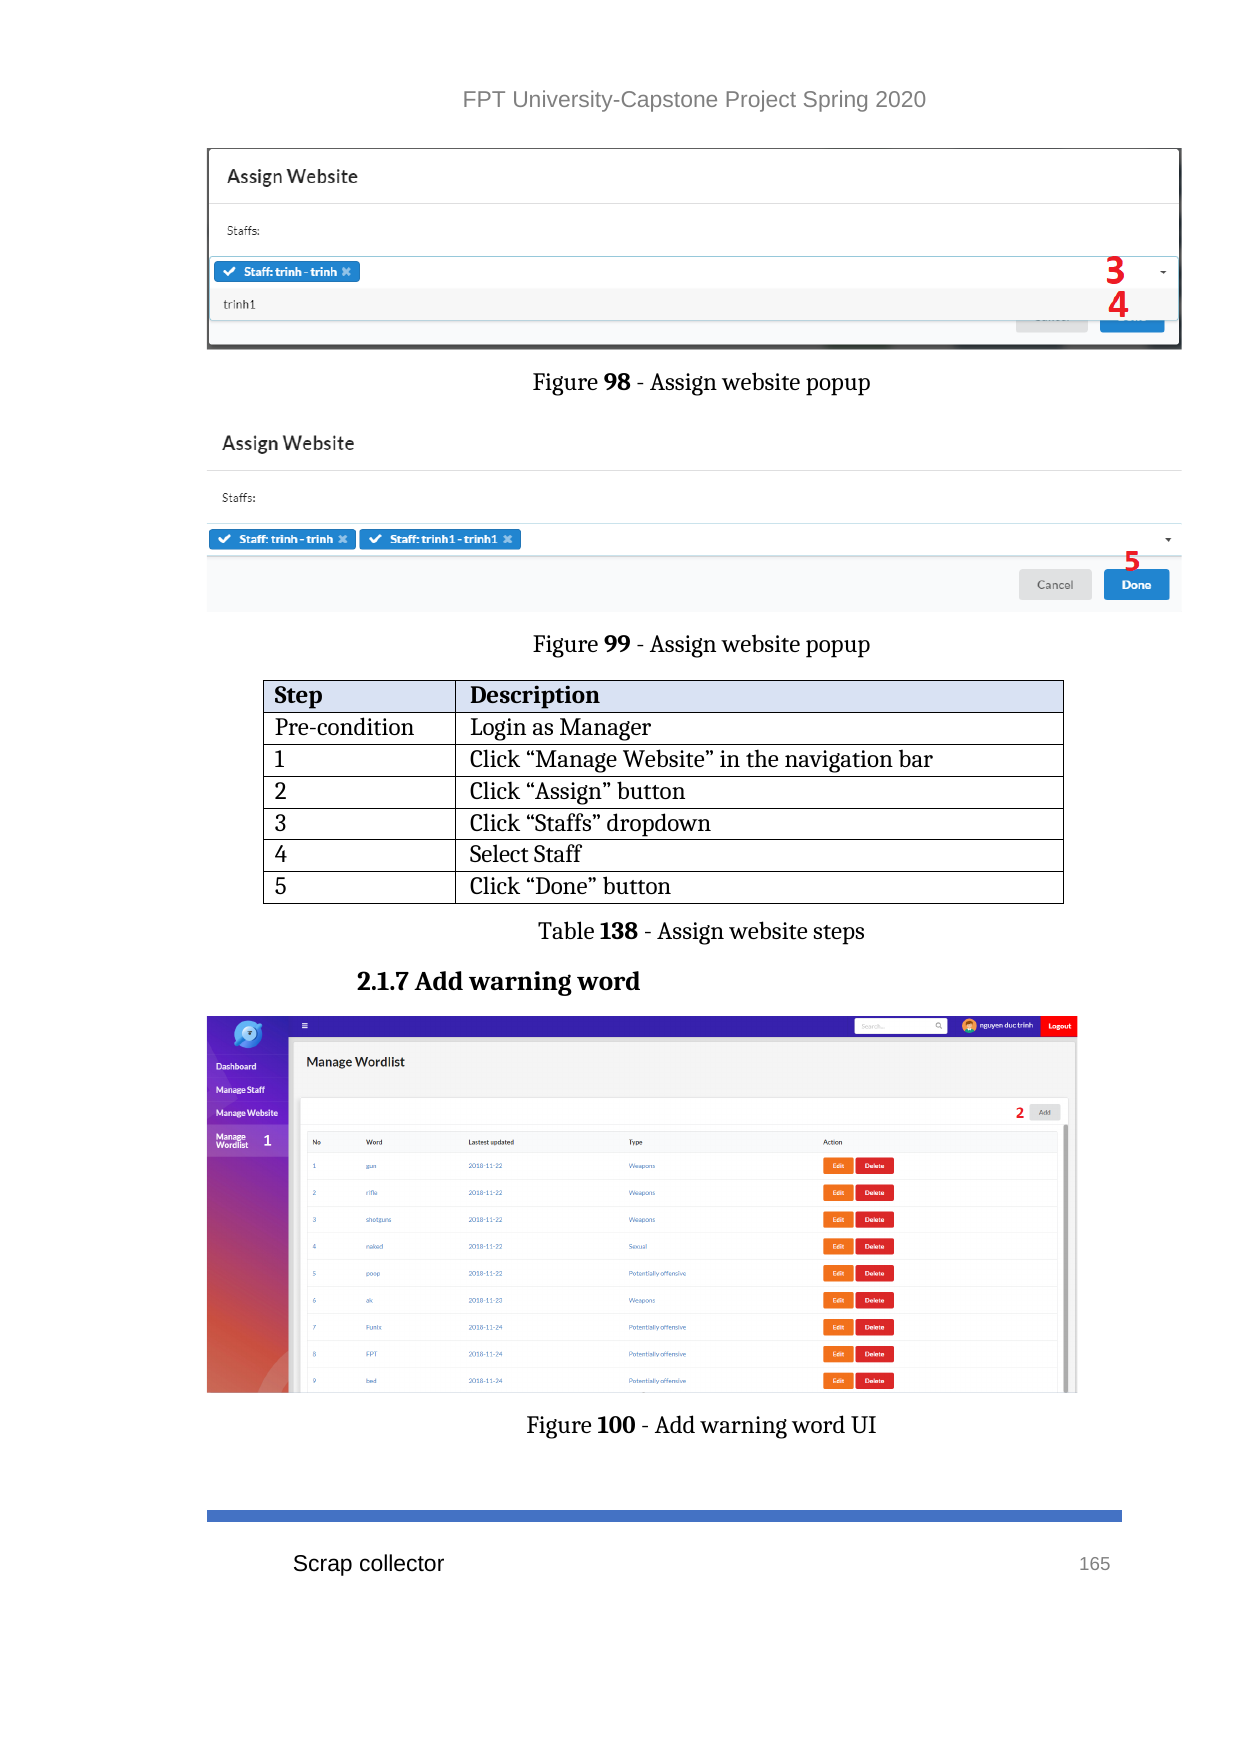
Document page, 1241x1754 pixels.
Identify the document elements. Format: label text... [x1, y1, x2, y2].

picture [206, 417, 1182, 612]
text Figure 100 - Add warning word UI [207, 1411, 1122, 1440]
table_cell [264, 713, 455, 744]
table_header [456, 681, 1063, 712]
text Table 138 - Assign website steps [207, 917, 1122, 945]
picture [206, 1016, 1078, 1393]
text Figure 98 - Assign website popup [207, 368, 1122, 397]
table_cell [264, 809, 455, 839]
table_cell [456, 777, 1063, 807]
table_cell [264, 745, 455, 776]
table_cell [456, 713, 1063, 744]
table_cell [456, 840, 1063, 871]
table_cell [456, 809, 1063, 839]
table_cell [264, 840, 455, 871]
text 2.1.7 Add warning word [207, 966, 1122, 997]
picture [206, 147, 1182, 350]
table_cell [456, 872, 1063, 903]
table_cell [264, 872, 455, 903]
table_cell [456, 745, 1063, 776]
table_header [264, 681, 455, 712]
text Figure 99 - Assign website popup [207, 630, 1122, 659]
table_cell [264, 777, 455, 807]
